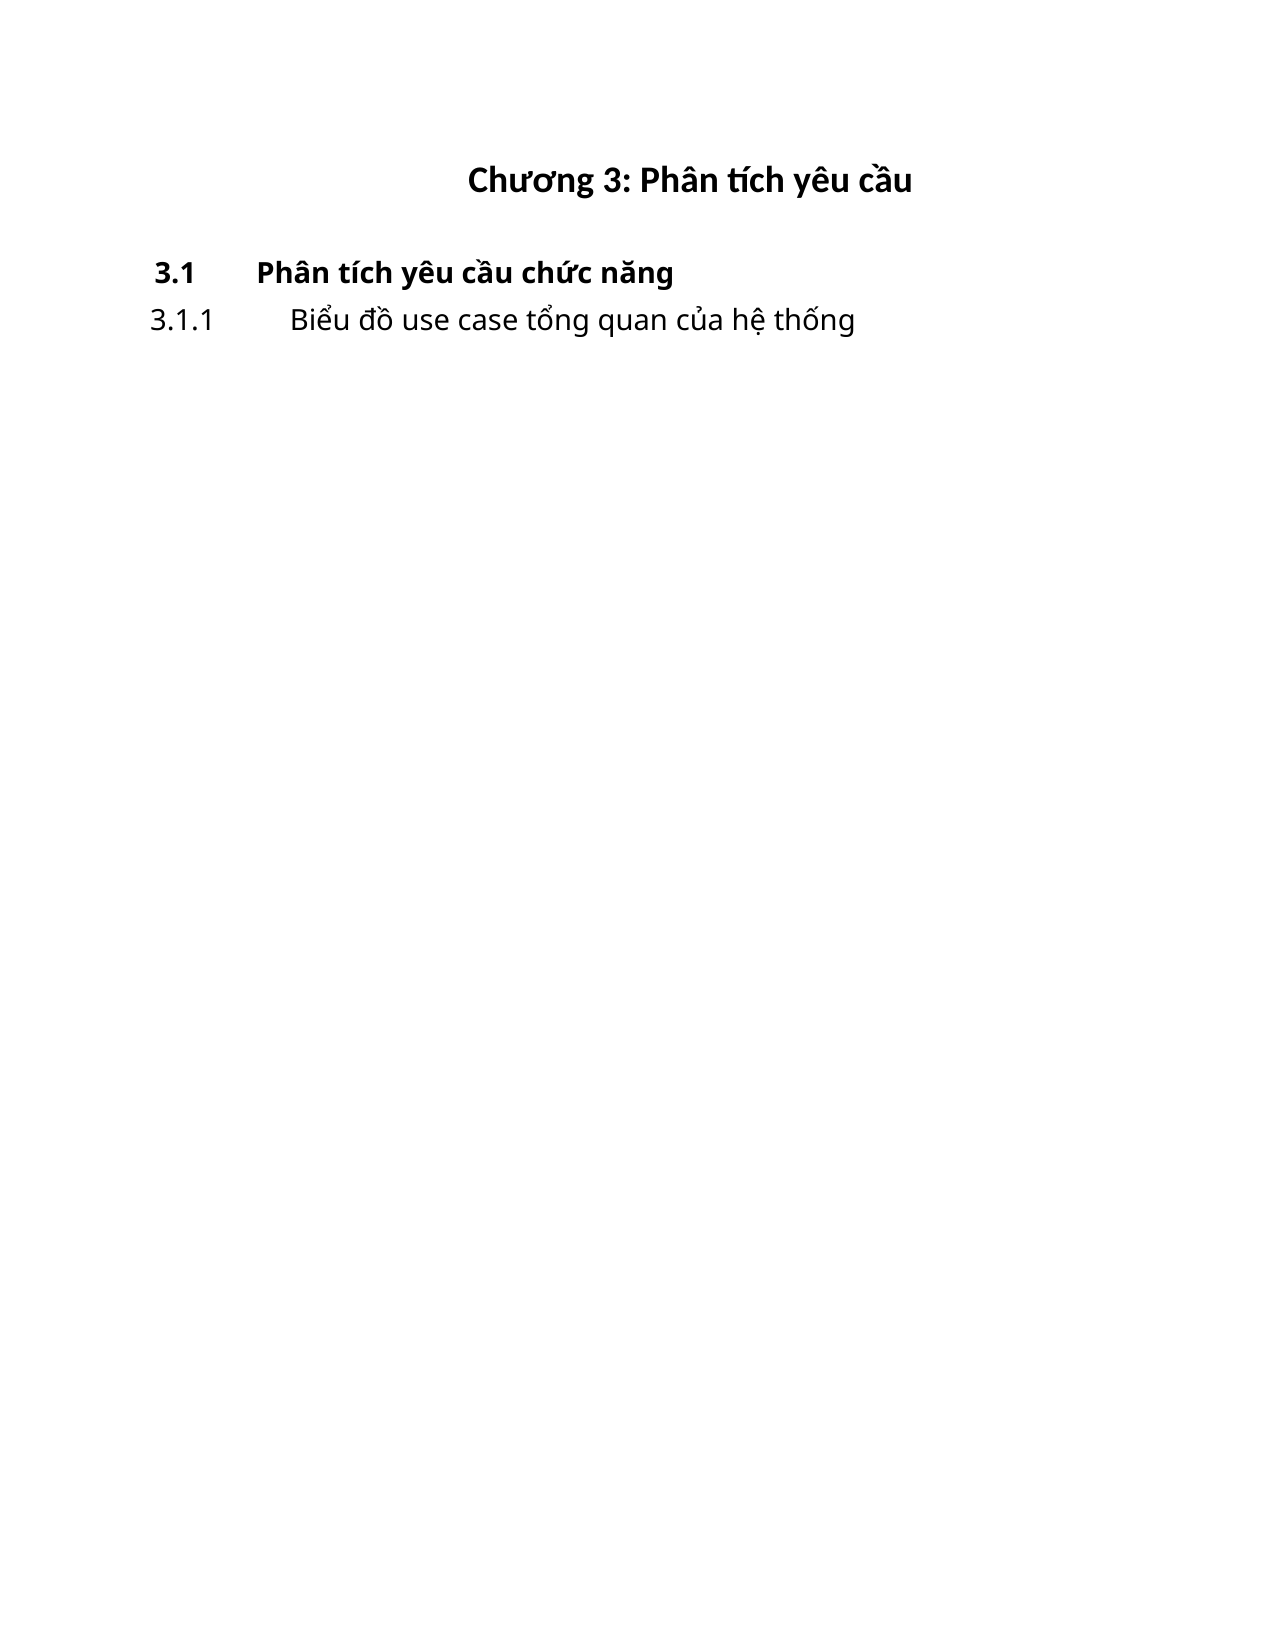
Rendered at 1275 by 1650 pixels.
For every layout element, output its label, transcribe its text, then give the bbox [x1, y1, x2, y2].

subtitle Chương 3: Phân tích yêu cầu [150, 156, 1231, 202]
list Phân tích yêu cầu chức năng [154, 252, 1231, 292]
list Biểu đồ use case tổng quan của hệ thống [150, 299, 1231, 339]
